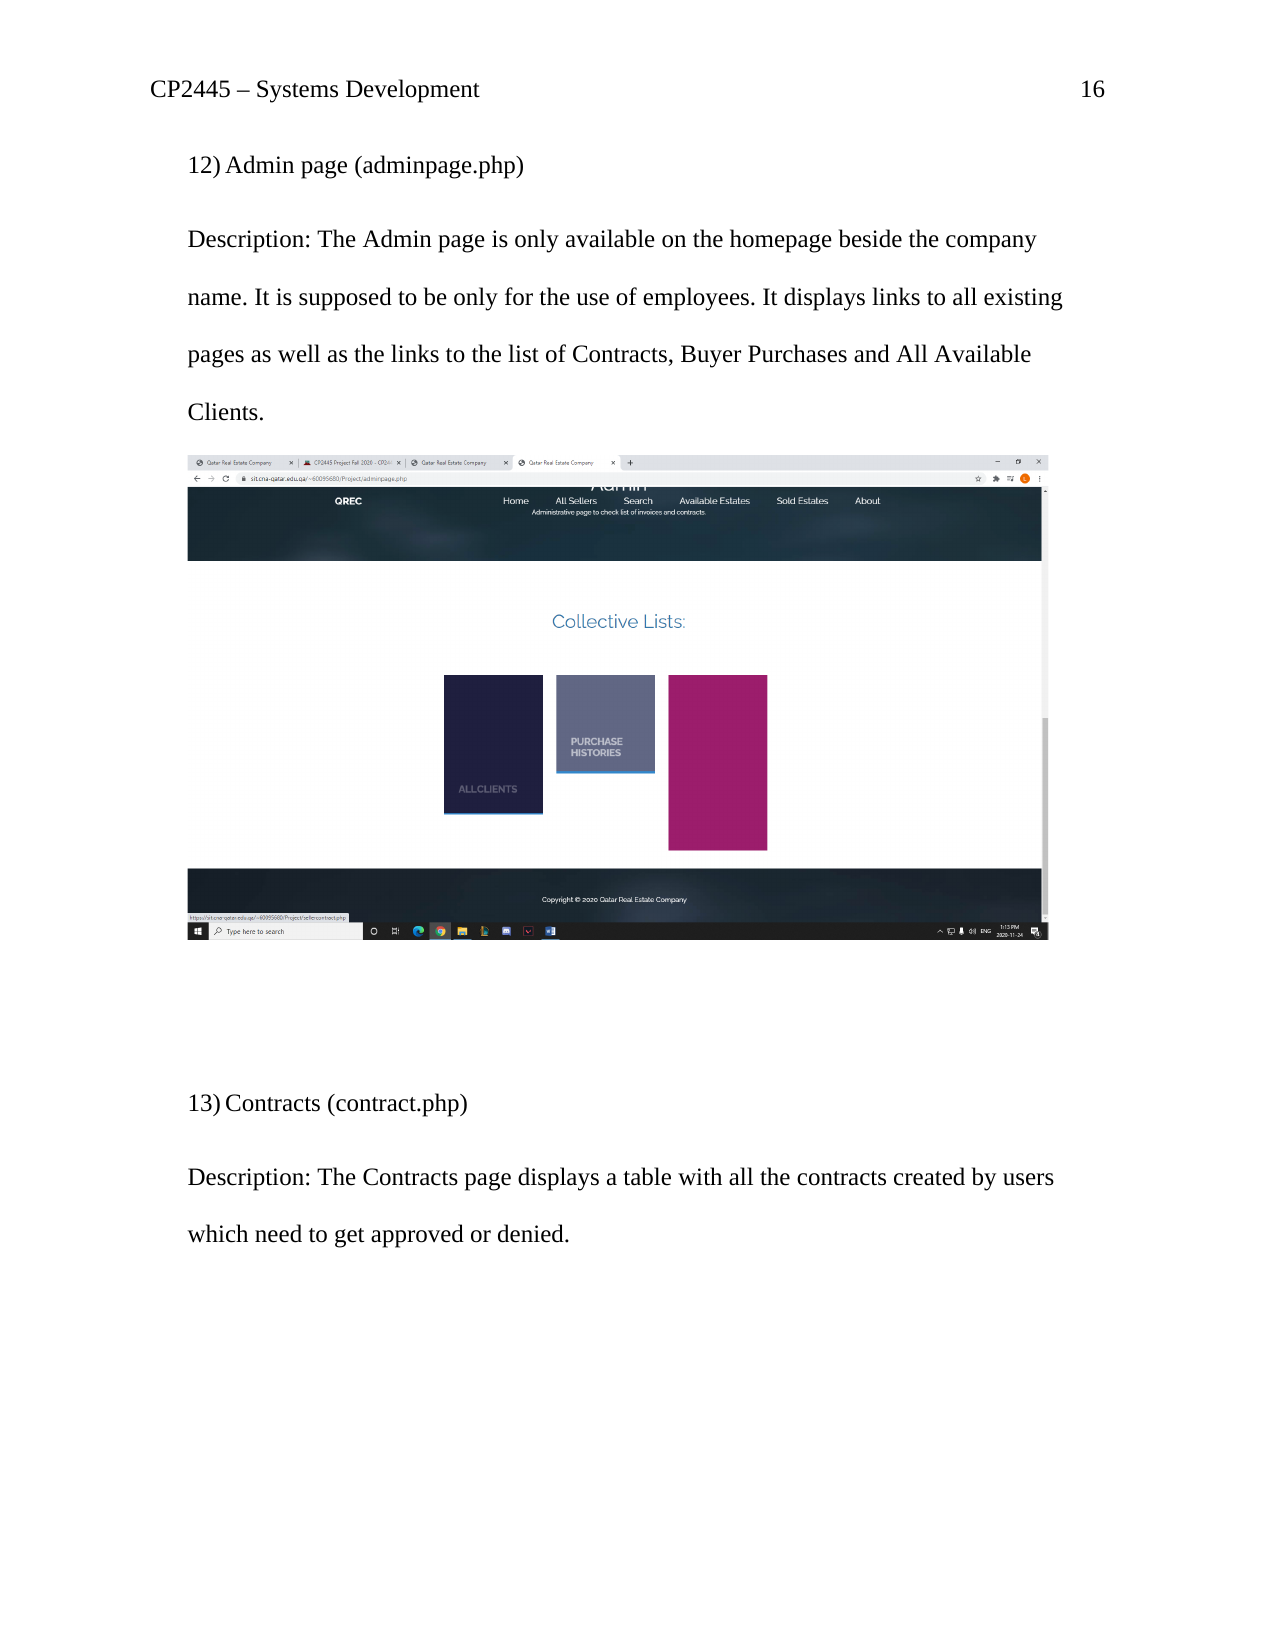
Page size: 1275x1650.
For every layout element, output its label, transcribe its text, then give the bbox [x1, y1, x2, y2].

picture [187, 455, 1049, 940]
list Admin page (adminpage.php) [187, 150, 1125, 179]
text Description: The Admin page is only available on the homepage beside the company name. It is supposed to be only for the use of employees. It displays links to all existing pages as well as the links to the list of Contracts, Buyer Purchases and All Available Clients. [187, 224, 1075, 425]
list Contracts (contract.php) [187, 1088, 1125, 1116]
text Description: The Contracts page displays a table with all the contracts created by users which need to get approved or denied. [187, 1162, 1075, 1248]
